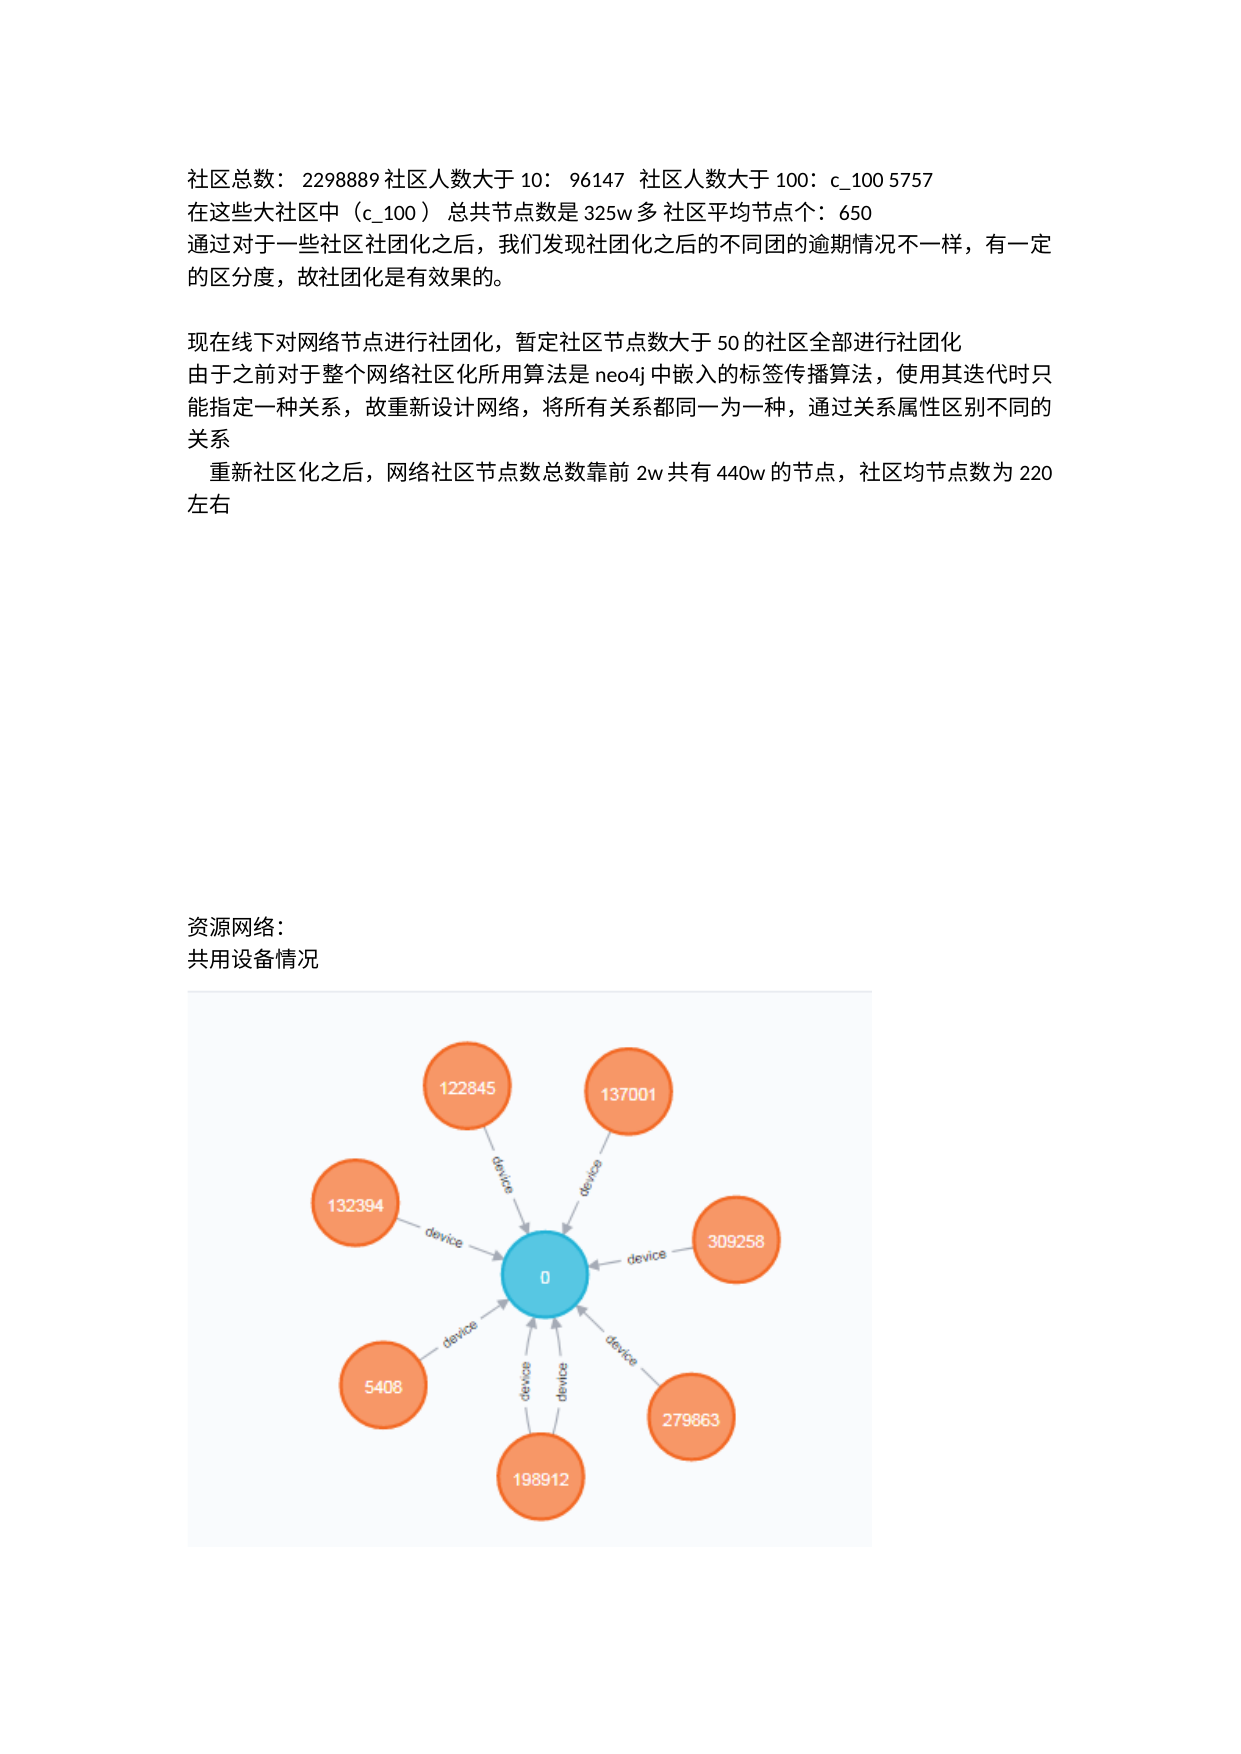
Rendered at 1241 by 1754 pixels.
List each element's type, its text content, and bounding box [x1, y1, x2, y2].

list 现在线下对网络节点进行社团化，暂定社区节点数大于50的社区全部进行社团化 [187, 324, 1053, 357]
list 由于之前对于整个网络社区化所用算法是neo4j中嵌入的标签传播算法，使用其迭代时只能指定一种关系，故重新设计网络，将所有关系都同一为一种，通过关系属性区别不同的关系 [187, 357, 1053, 454]
list 通过对于一些社区社团化之后，我们发现社团化之后的不同团的逾期情况不一样，有一定的区分度，故社团化是有效果的。 [187, 227, 1053, 292]
list 社区总数： 2298889 社区人数大于10： 96147 社区人数大于100：c_100 5757 [187, 162, 1053, 194]
list 在这些大社区中（c_100 ） 总共节点数是325w多 社区平均节点个：650 [187, 194, 1053, 227]
list 资源网络： [187, 909, 1053, 942]
list 重新社区化之后，网络社区节点数总数靠前2w共有440w的节点，社区均节点数为220左右 [187, 454, 1053, 519]
picture [187, 974, 872, 1547]
list 共用设备情况 [187, 942, 1053, 974]
